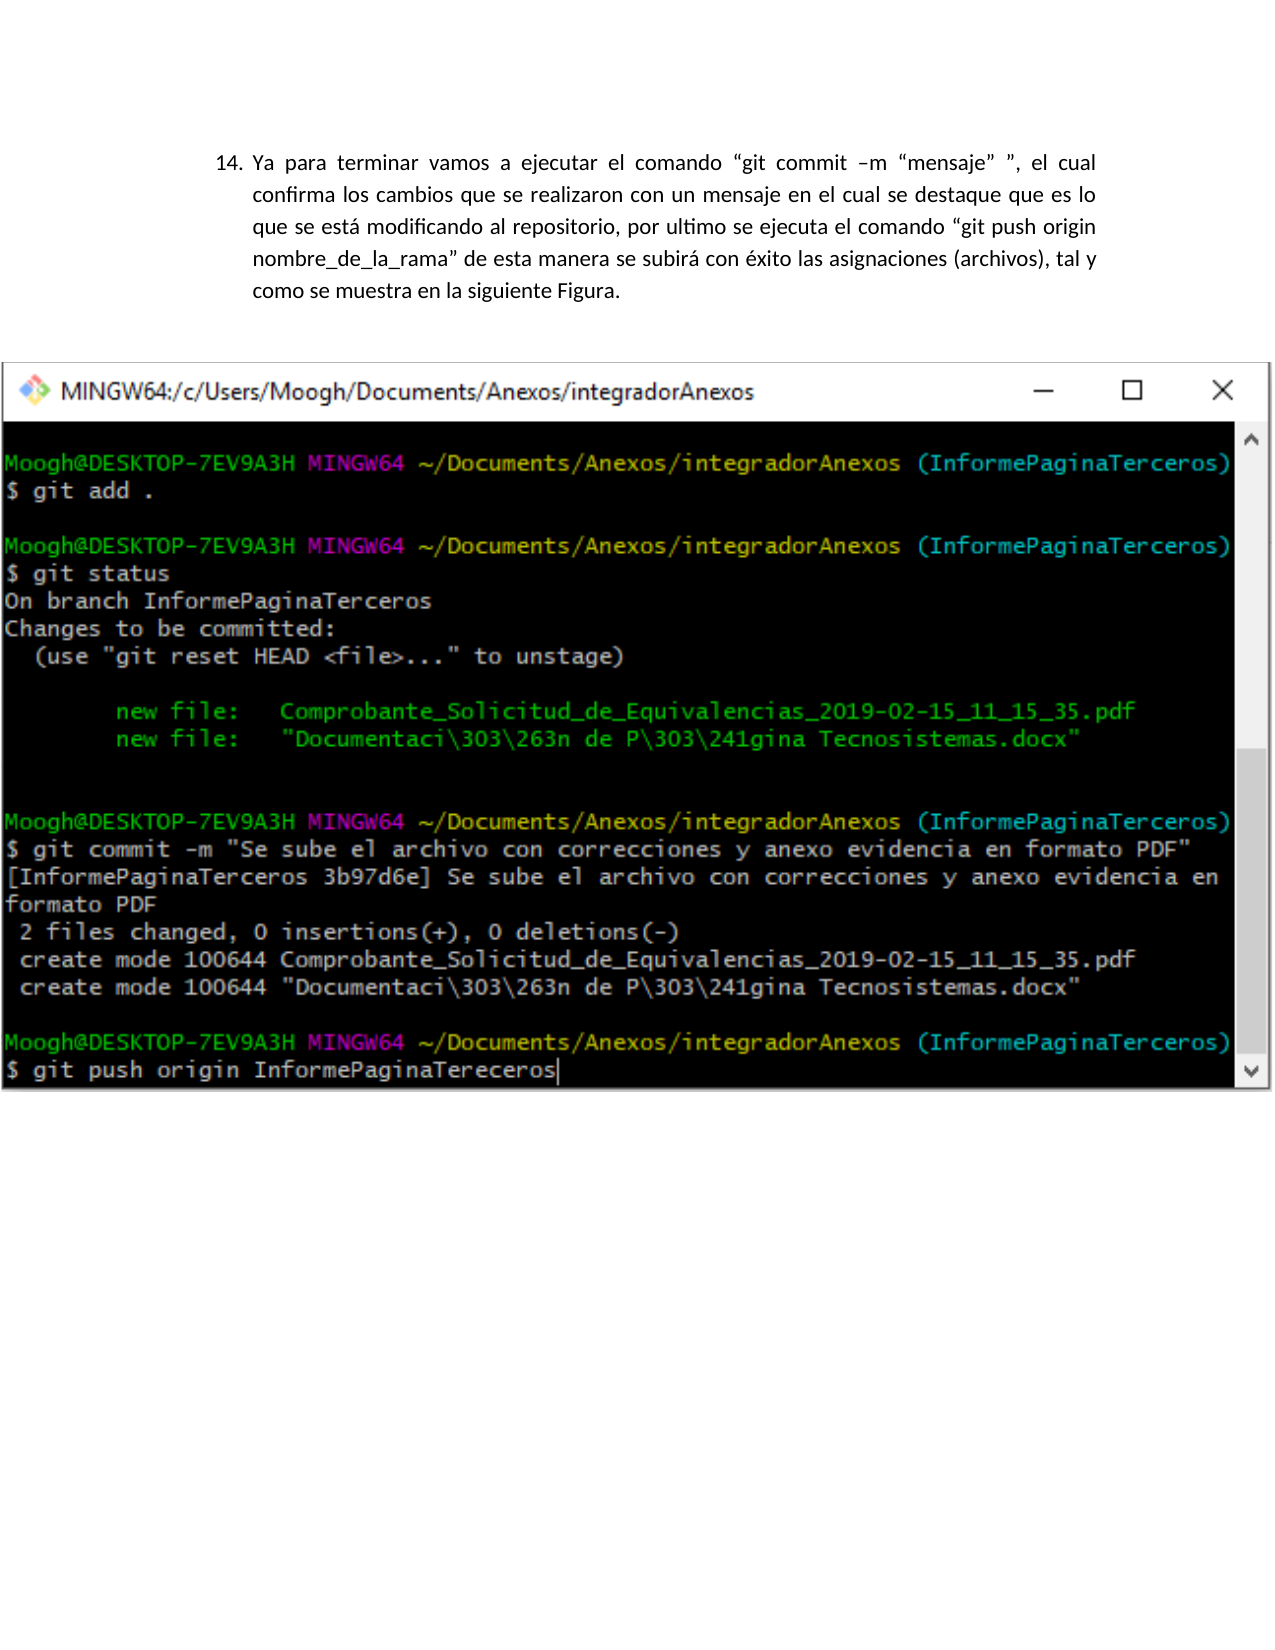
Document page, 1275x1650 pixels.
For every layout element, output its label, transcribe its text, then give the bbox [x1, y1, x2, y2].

list Ya para terminar vamos a ejecutar el comando “git commit –m “mensaje” ”, el cual confirma los cambios que se realizaron con un mensaje en el cual se destaque que es lo que se está modificando al repositorio, por ultimo se ejecuta el comando “git push origin nombre_de_la_rama” de esta manera se subirá con éxito las asignaciones (archivos), tal y como se muestra en la siguiente Figura. [215, 148, 1098, 304]
picture [1, 362, 1273, 1092]
